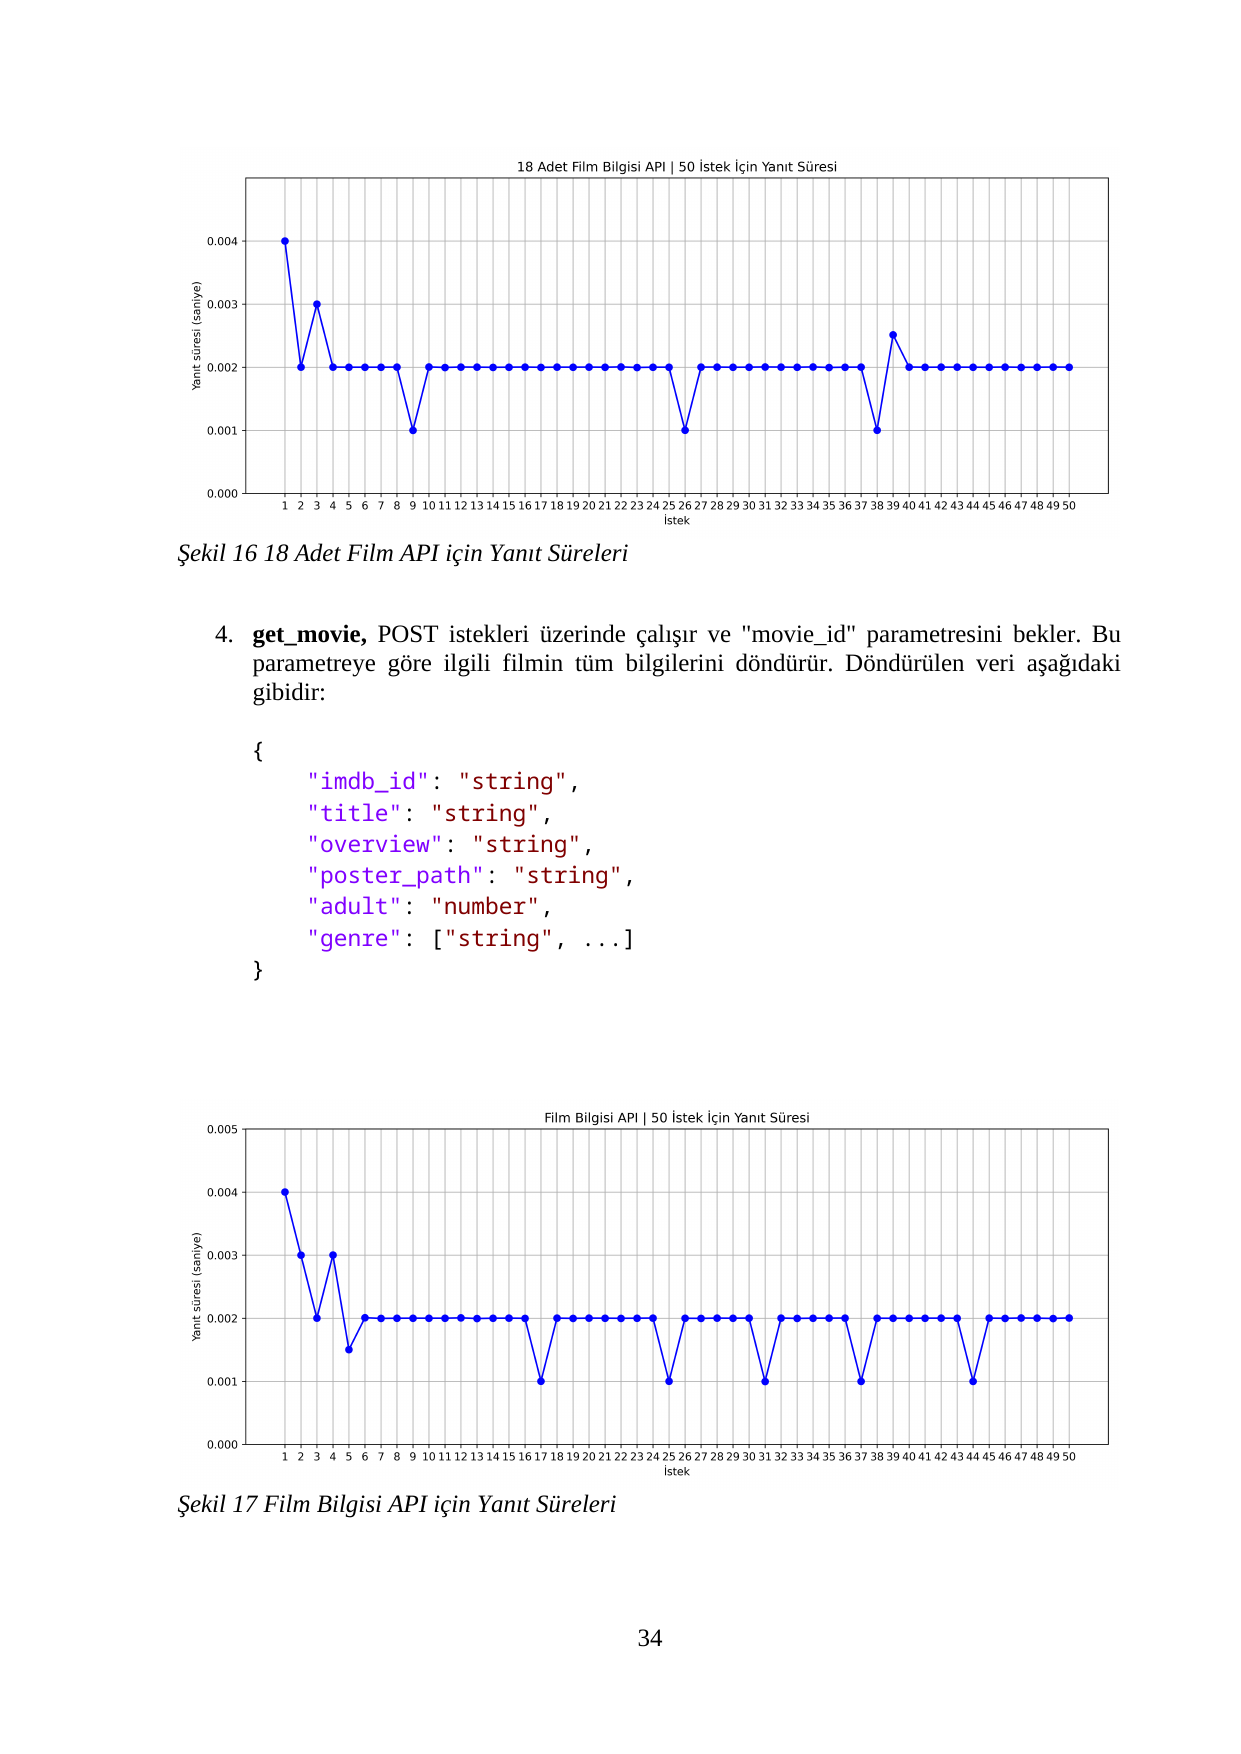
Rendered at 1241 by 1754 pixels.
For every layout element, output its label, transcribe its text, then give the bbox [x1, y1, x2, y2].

text } [251, 953, 1122, 984]
picture [180, 1099, 1120, 1490]
text "title": "string", [251, 797, 1122, 828]
picture [180, 147, 1120, 539]
text "overview": "string", [251, 828, 1122, 859]
text { [251, 734, 1122, 765]
text Şekil 16 18 Adet Film API için Yanıt Süreleri [177, 538, 1122, 567]
list get_movie, POST istekleri üzerinde çalışır ve "movie_id" parametresini bekler. Bu parametreye göre ilgili filmin tüm bilgilerini döndürür. Döndürülen veri aşağıdaki gibidir: [215, 619, 1122, 705]
text "genre": ["string", ...] [251, 922, 1122, 953]
text "adult": "number", [251, 890, 1122, 922]
text Şekil 17 Film Bilgisi API için Yanıt Süreleri [177, 1489, 1122, 1518]
text "poster_path": "string", [251, 859, 1122, 890]
text "imdb_id": "string", [251, 765, 1122, 797]
